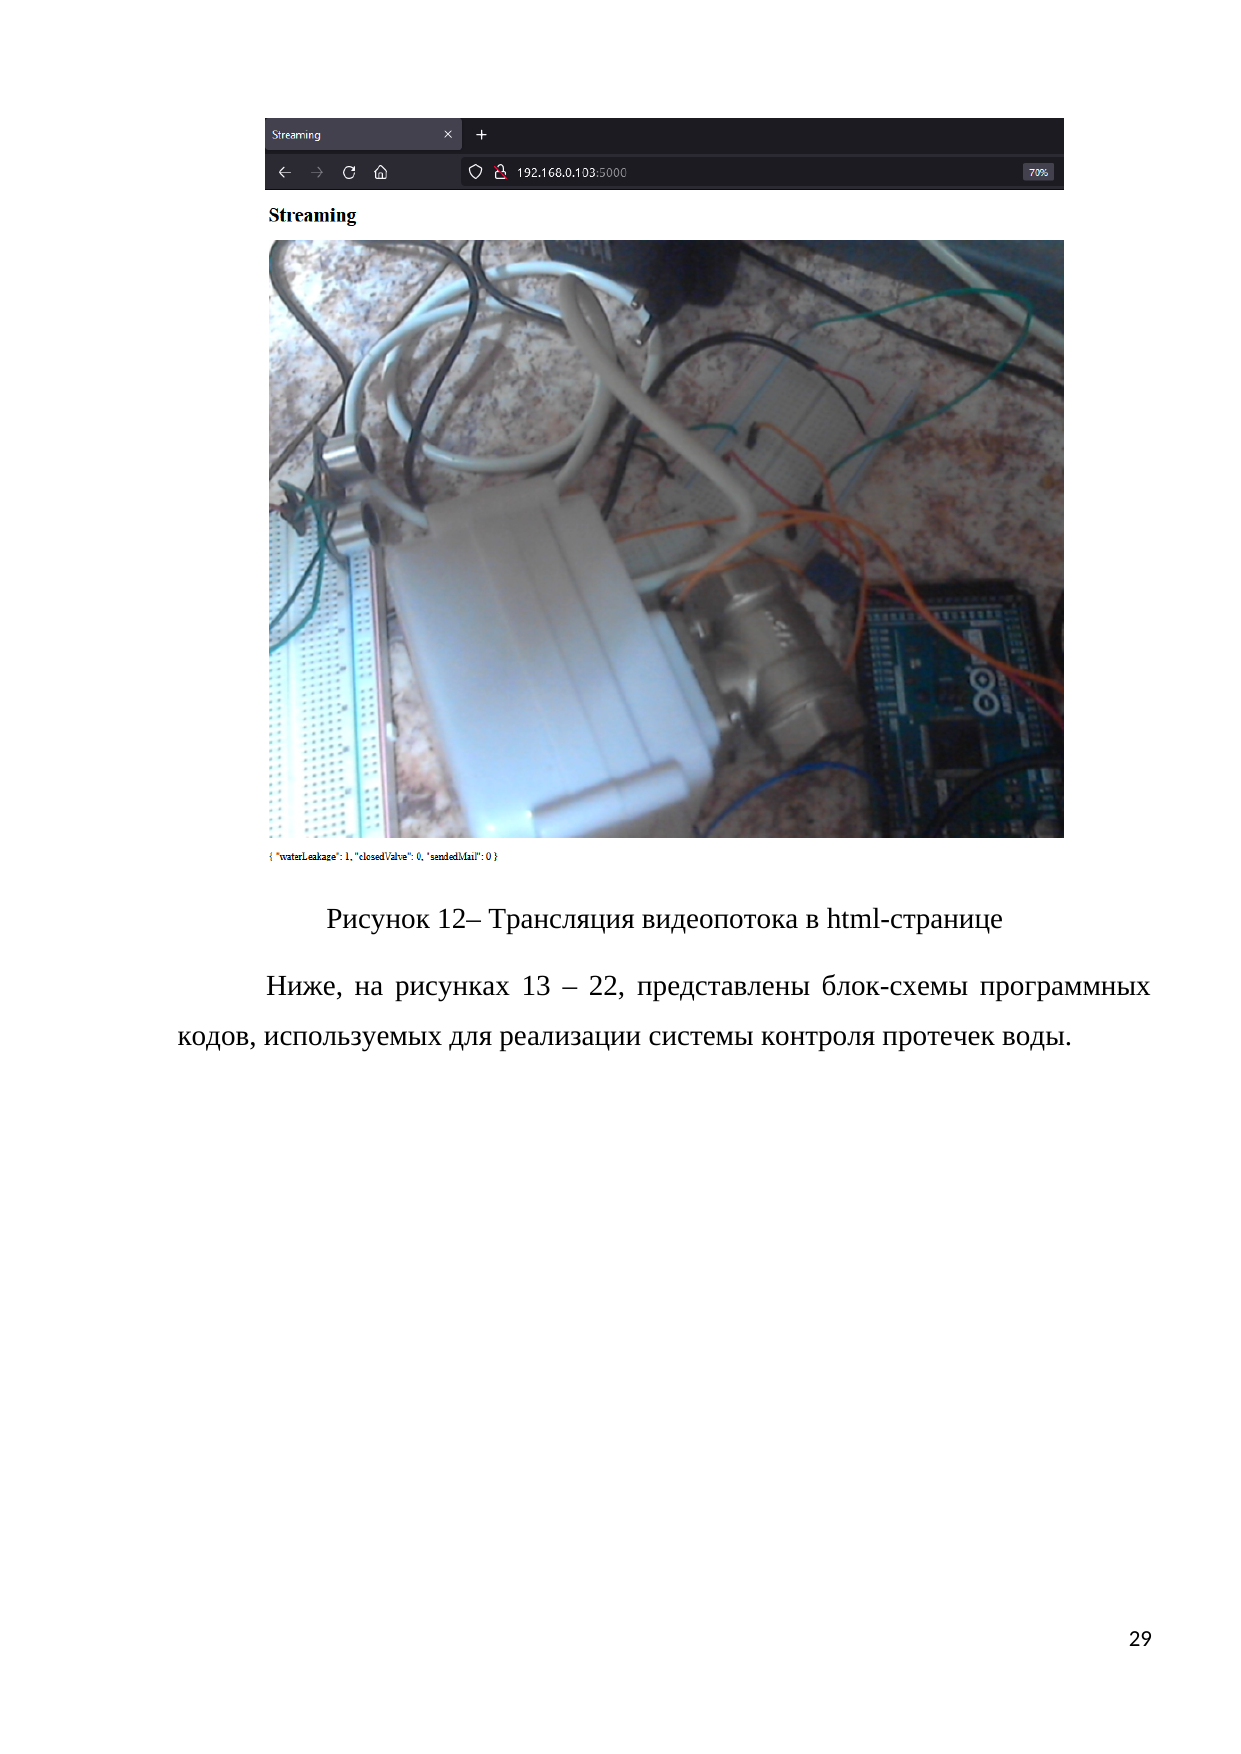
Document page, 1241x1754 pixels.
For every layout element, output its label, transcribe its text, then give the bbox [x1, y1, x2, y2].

text Ниже, на рисунках 13 – 22, представлены блок-схемы программных кодов, используемых для реализации системы контроля протечек воды. [177, 968, 1152, 1052]
text Рисунок 12– Трансляция видеопотока в html-странице [177, 901, 1152, 935]
picture [265, 118, 1064, 871]
